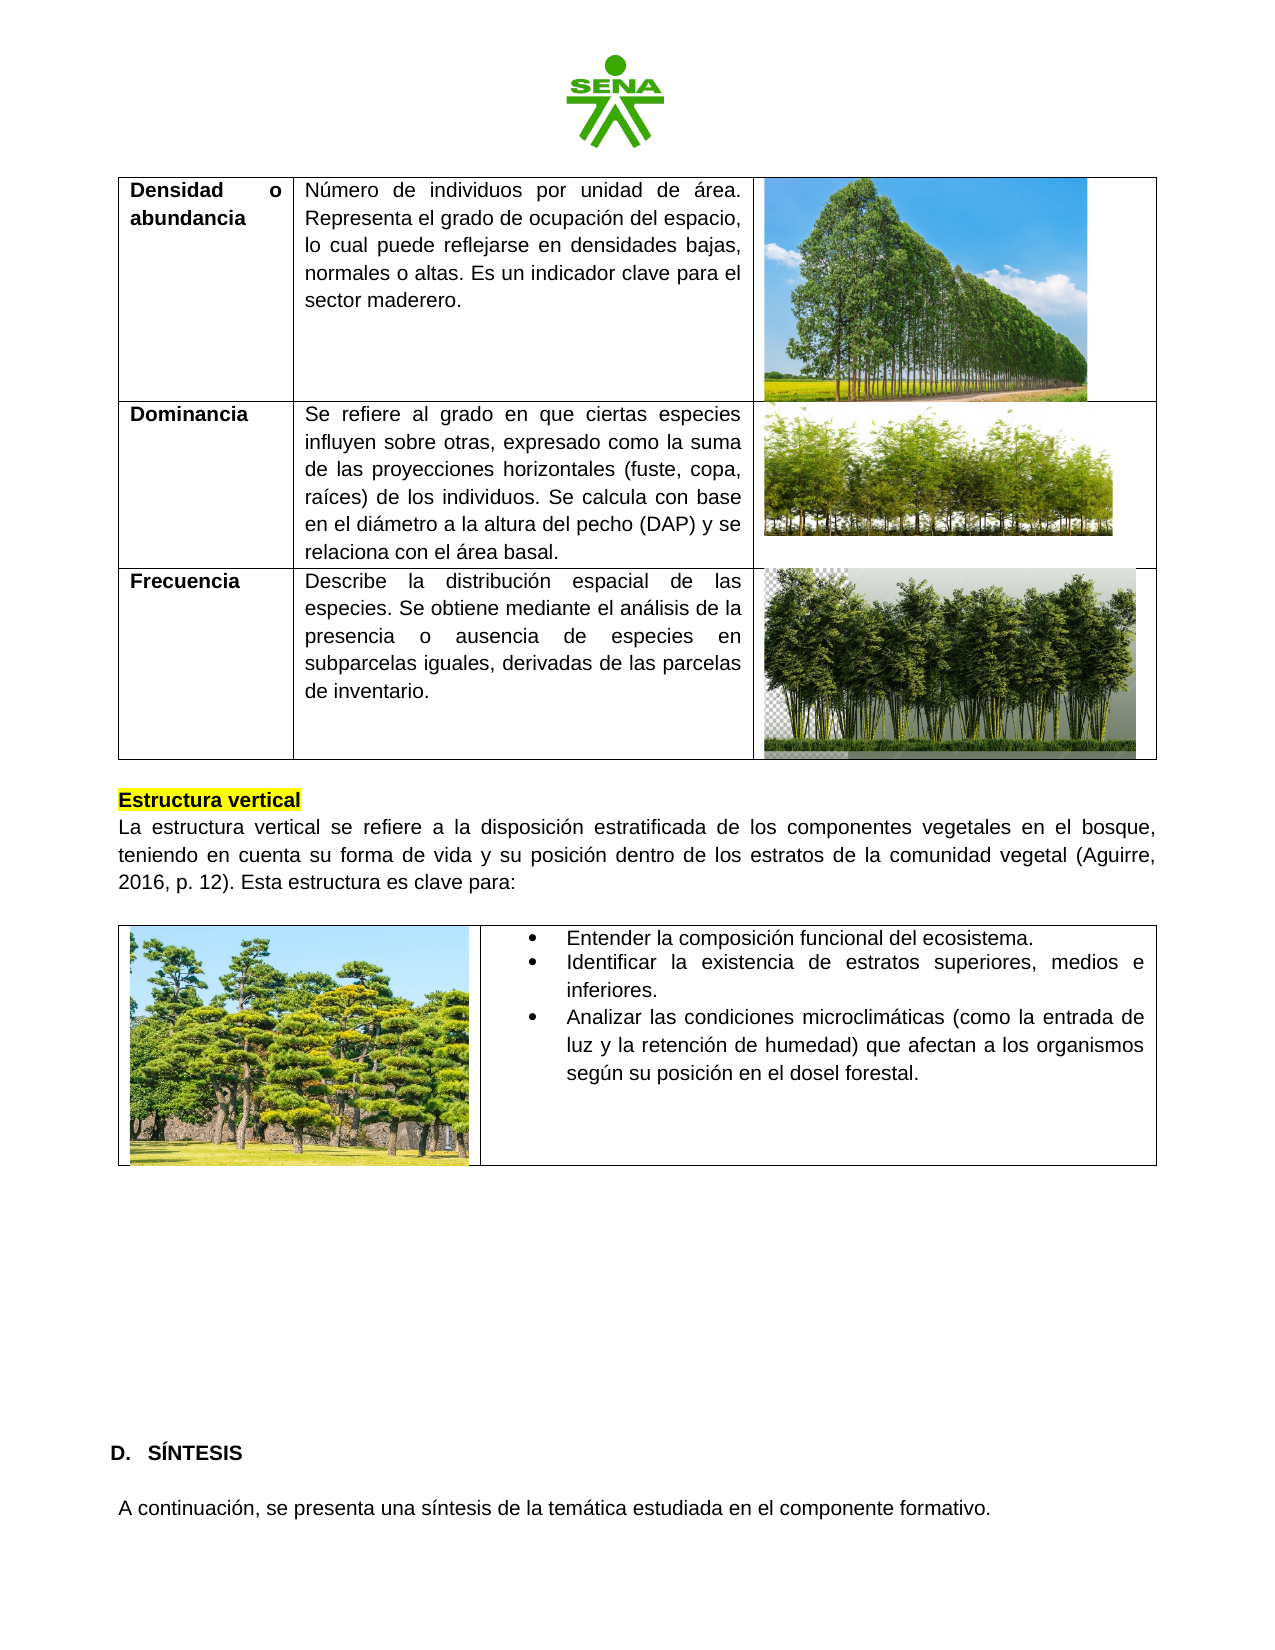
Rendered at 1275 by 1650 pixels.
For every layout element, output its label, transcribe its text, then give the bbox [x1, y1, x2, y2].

picture [764, 568, 1136, 759]
text La estructura vertical se refiere a la disposición estratificada de los componentes vegetales en el bosque, teniendo en cuenta su forma de vida y su posición dentro de los estratos de la comunidad vegetal (Aguirre, 2016, p. 12). Esta estructura es clave para: [118, 815, 1157, 894]
table_cell [754, 402, 1156, 568]
table_header [119, 926, 129, 1165]
text A continuación, se presenta una síntesis de la temática estudiada en el componente formativo. [118, 1496, 1157, 1520]
table_cell [1136, 569, 1156, 759]
table_cell Se refiere al grado en que ciertas especies influyen sobre otras, expresado como la suma de las proyecciones horizontales (fuste, copa, raíces) de los individuos. Se calcula con base en el diámetro a la altura del pecho (DAP) y se relaciona con el área basal. [294, 402, 753, 568]
list SÍNTESIS [110, 1441, 1157, 1465]
table_cell [754, 178, 764, 401]
table_header [469, 926, 480, 1165]
table_cell [1088, 178, 1156, 401]
table_header Entender la composición funcional del ecosistema. Identificar la existencia de estratos superiores, medios e inferiores. Analizar las condiciones microclimáticas (como la entrada de luz y la retención de humedad) que afectan a los organismos según su posición en el dosel forestal. [481, 926, 1156, 1165]
table_cell Dominancia [119, 402, 293, 568]
table_cell Número de individuos por unidad de área. Representa el grado de ocupación del espacio, lo cual puede reflejarse en densidades bajas, normales o altas. Es un indicador clave para el sector maderero. [294, 178, 753, 401]
table_cell Densidad o abundancia [119, 178, 293, 401]
picture [764, 178, 1113, 536]
table_cell Describe la distribución espacial de las especies. Se obtiene mediante el análisis de la presencia o ausencia de especies en subparcelas iguales, derivadas de las parcelas de inventario. [294, 569, 753, 759]
picture [129, 926, 469, 1166]
table_cell Frecuencia [119, 569, 293, 759]
table_cell [754, 569, 764, 759]
picture [566, 55, 664, 148]
text Estructura vertical [118, 787, 1157, 811]
